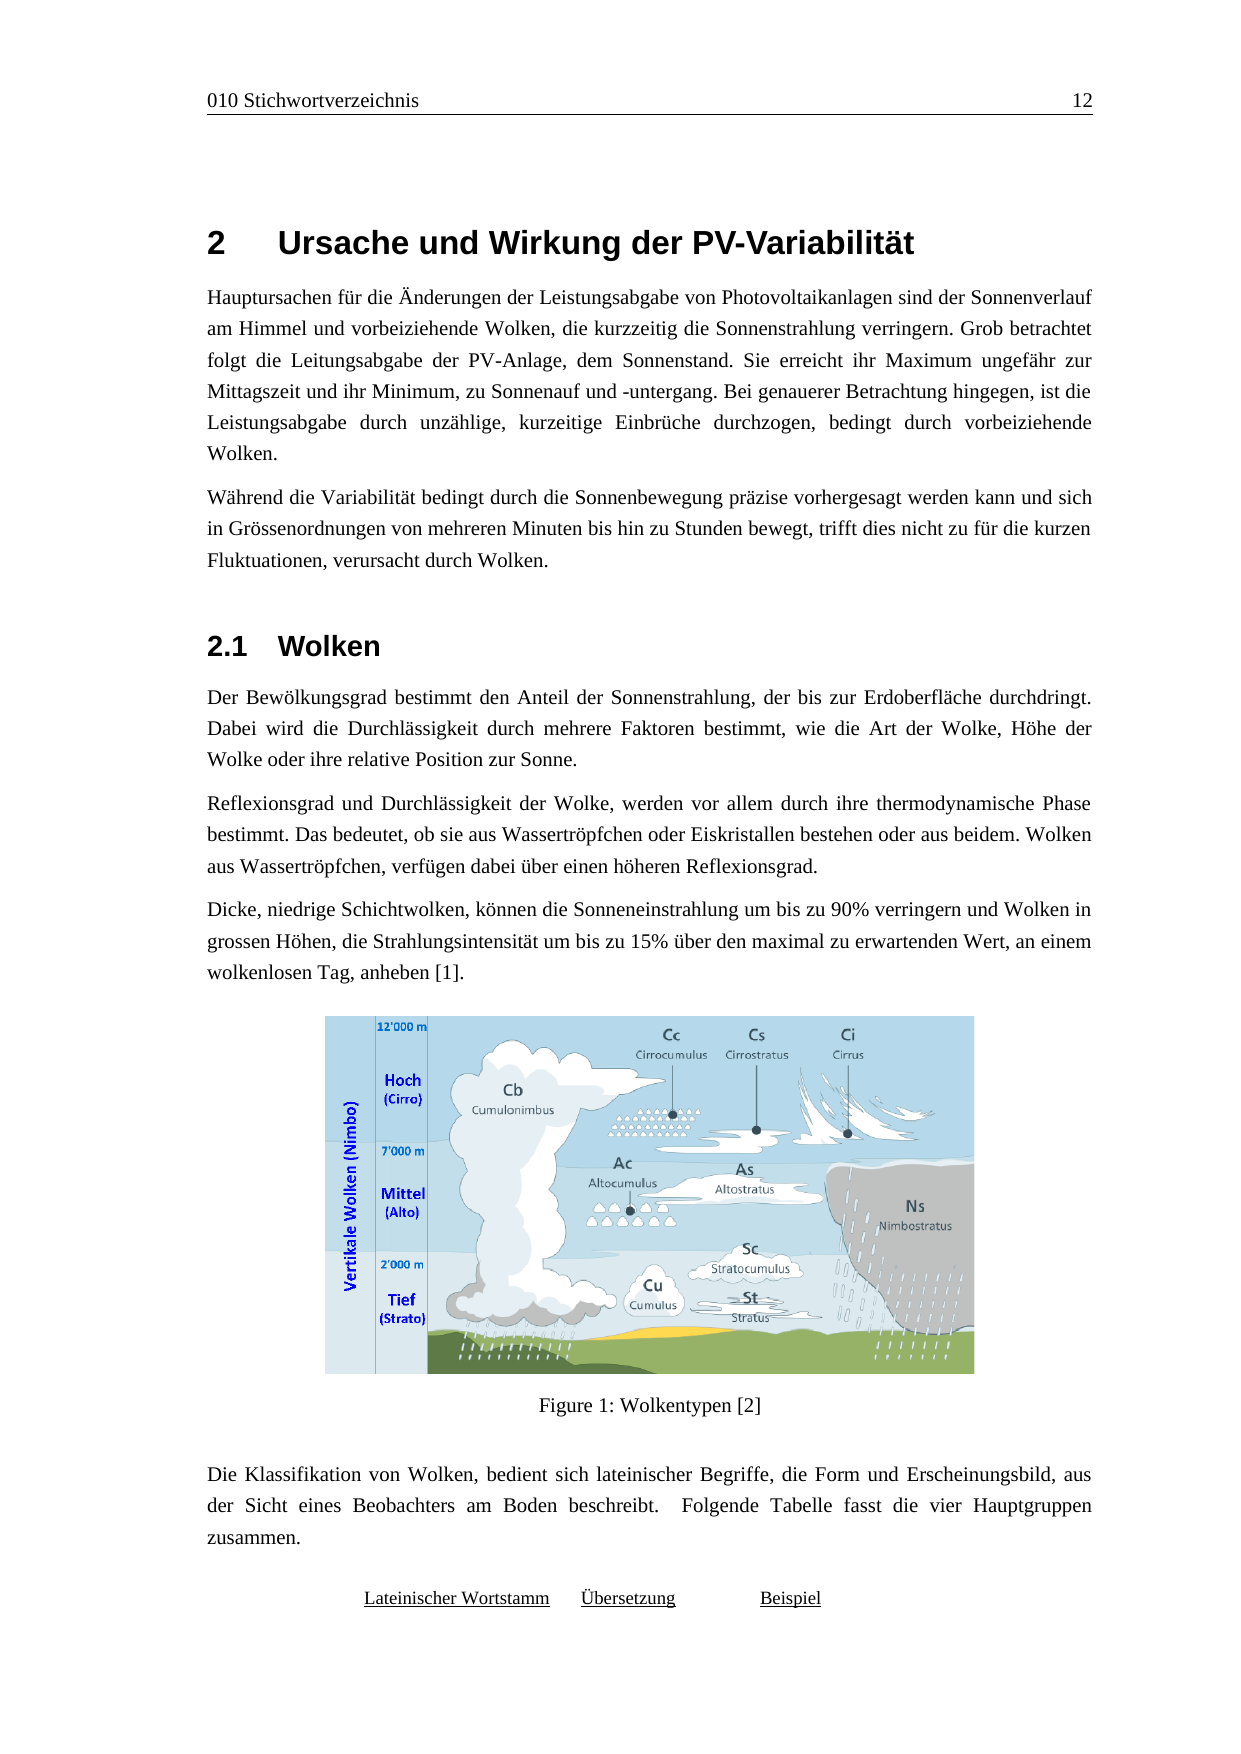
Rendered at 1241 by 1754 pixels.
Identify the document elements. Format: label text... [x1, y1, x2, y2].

table_header Lateinischer Wortstamm [359, 1587, 554, 1616]
table_header Übersetzung [554, 1587, 702, 1616]
subtitle Ursache und Wirkung der PV-Variabilität [207, 223, 1093, 261]
picture [325, 1016, 975, 1374]
table_header Beispiel [702, 1587, 879, 1616]
text Reflexionsgrad und Durchlässigkeit der Wolke, werden vor allem durch ihre thermodynamische Phase bestimmt. Das bedeutet, ob sie aus Wassertröpfchen oder Eiskristallen bestehen oder aus beidem. Wolken aus Wassertröpfchen, verfügen dabei über einen höheren Reflexionsgrad. [207, 791, 1093, 878]
subtitle Wolken [207, 629, 1093, 662]
text Während die Variabilität bedingt durch die Sonnenbewegung präzise vorhergesagt werden kann und sich in Grössenordnungen von mehreren Minuten bis hin zu Stunden bewegt, trifft dies nicht zu für die kurzen Fluktuationen, verursacht durch Wolken. [207, 485, 1093, 572]
text Figure 1: Wolkentypen [2] [207, 1393, 1093, 1417]
text Der Bewölkungsgrad bestimmt den Anteil der Sonnenstrahlung, der bis zur Erdoberfläche durchdringt. Dabei wird die Durchlässigkeit durch mehrere Faktoren bestimmt, wie die Art der Wolke, Höhe der Wolke oder ihre relative Position zur Sonne. [207, 685, 1093, 771]
text Dicke, niedrige Schichtwolken, können die Sonneneinstrahlung um bis zu 90% verringern und Wolken in grossen Höhen, die Strahlungsintensität um bis zu 15% über den maximal zu erwartenden Wert, an einem wolkenlosen Tag, anheben [1]. [207, 897, 1093, 984]
text Die Klassifikation von Wolken, bedient sich lateinischer Begriffe, die Form und Erscheinungsbild, aus der Sicht eines Beobachters am Boden beschreibt. Folgende Tabelle fasst die vier Hauptgruppen zusammen. [207, 1462, 1093, 1580]
text Hauptursachen für die Änderungen der Leistungsabgabe von Photovoltaikanlagen sind der Sonnenverlauf am Himmel und vorbeiziehende Wolken, die kurzzeitig die Sonnenstrahlung verringern. Grob betrachtet folgt die Leitungsabgabe der PV-Anlage, dem Sonnenstand. Sie erreicht ihr Maximum ungefähr zur Mittagszeit und ihr Minimum, zu Sonnenauf und -untergang. Bei genauerer Betrachtung hingegen, ist die Leistungsabgabe durch unzählige, kurzeitige Einbrüche durchzogen, bedingt durch vorbeiziehende Wolken. [207, 285, 1093, 465]
